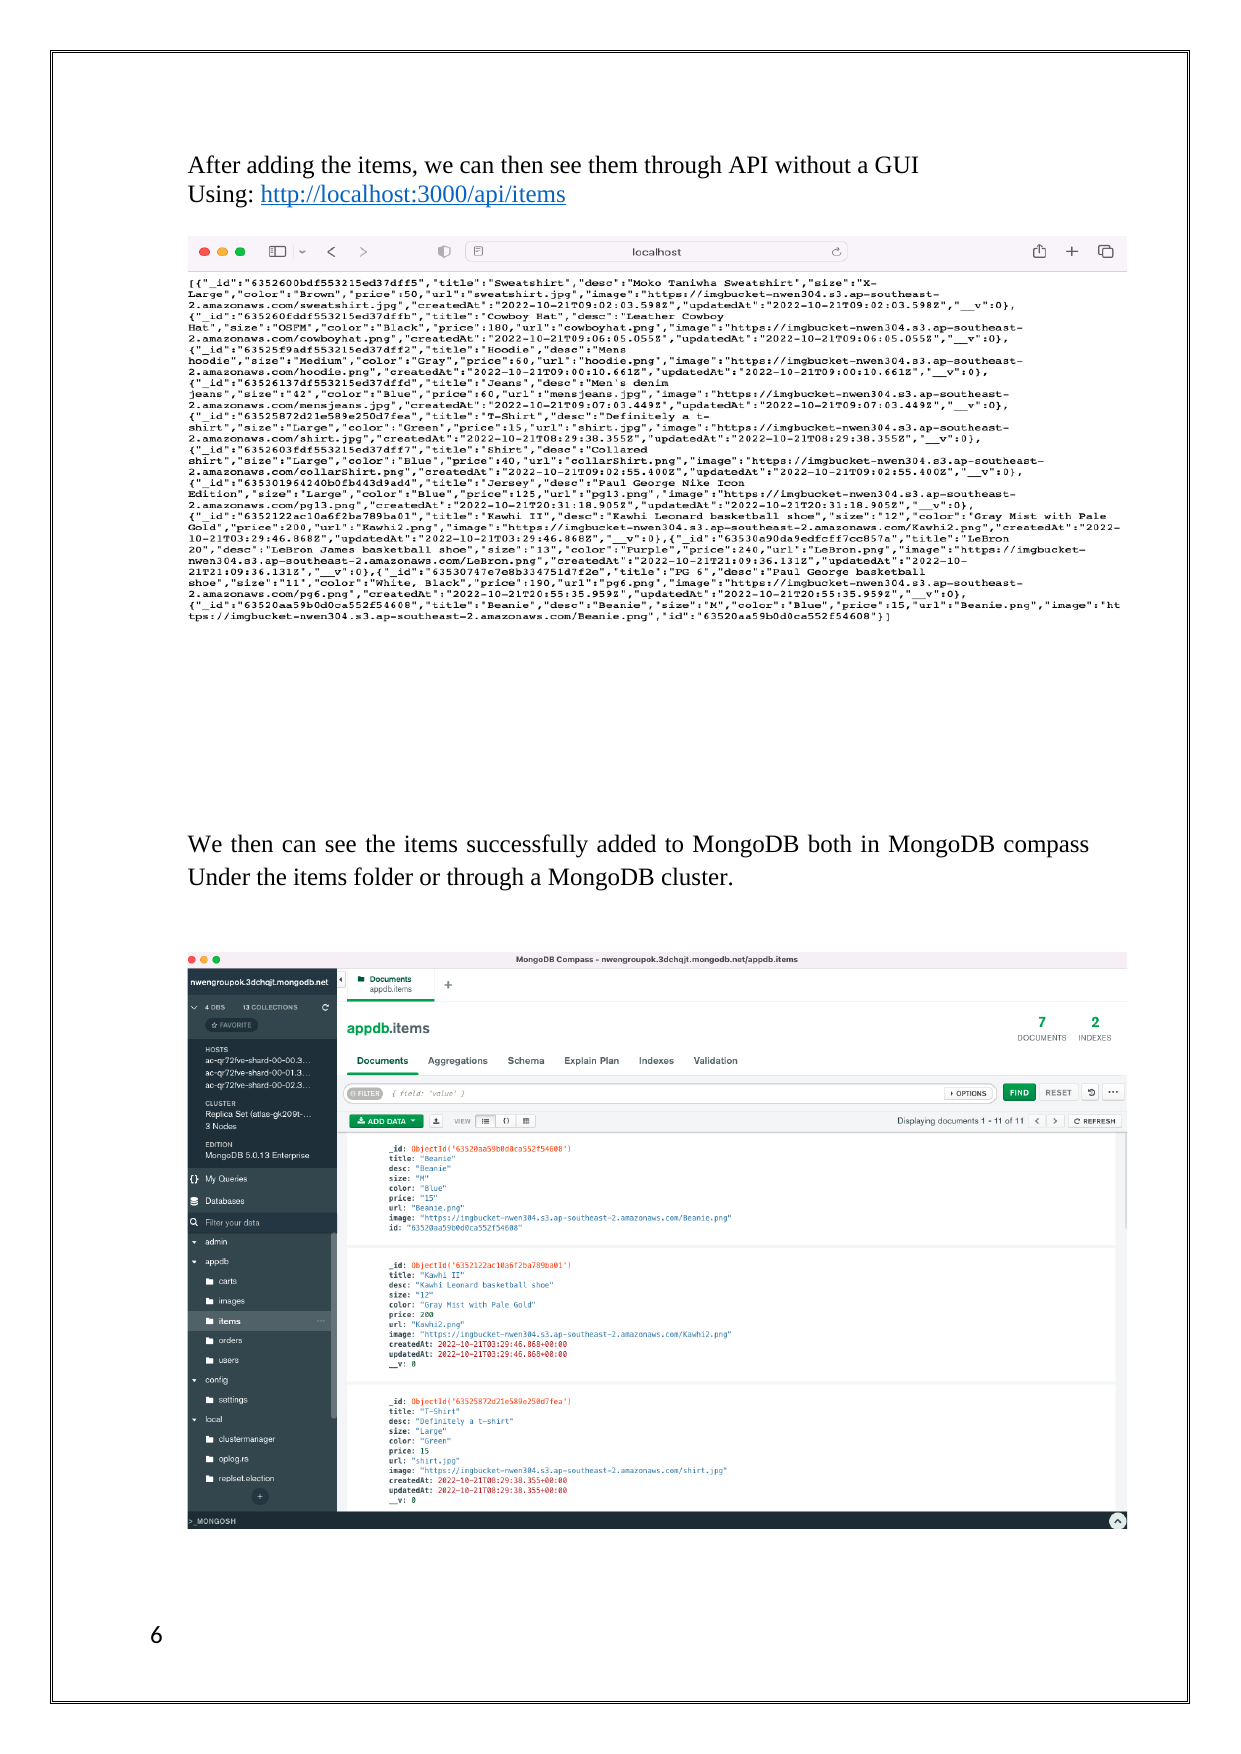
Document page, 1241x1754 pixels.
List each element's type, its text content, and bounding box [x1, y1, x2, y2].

list Using: http://localhost:3000/api/items [187, 179, 1090, 207]
picture [187, 236, 1128, 801]
picture [187, 952, 1128, 1529]
list We then can see the items successfully added to MongoDB both in MongoDB compass Under the items folder or through a MongoDB cluster. [187, 829, 1090, 891]
list After adding the items, we can then see them through API without a GUI [187, 150, 1090, 179]
